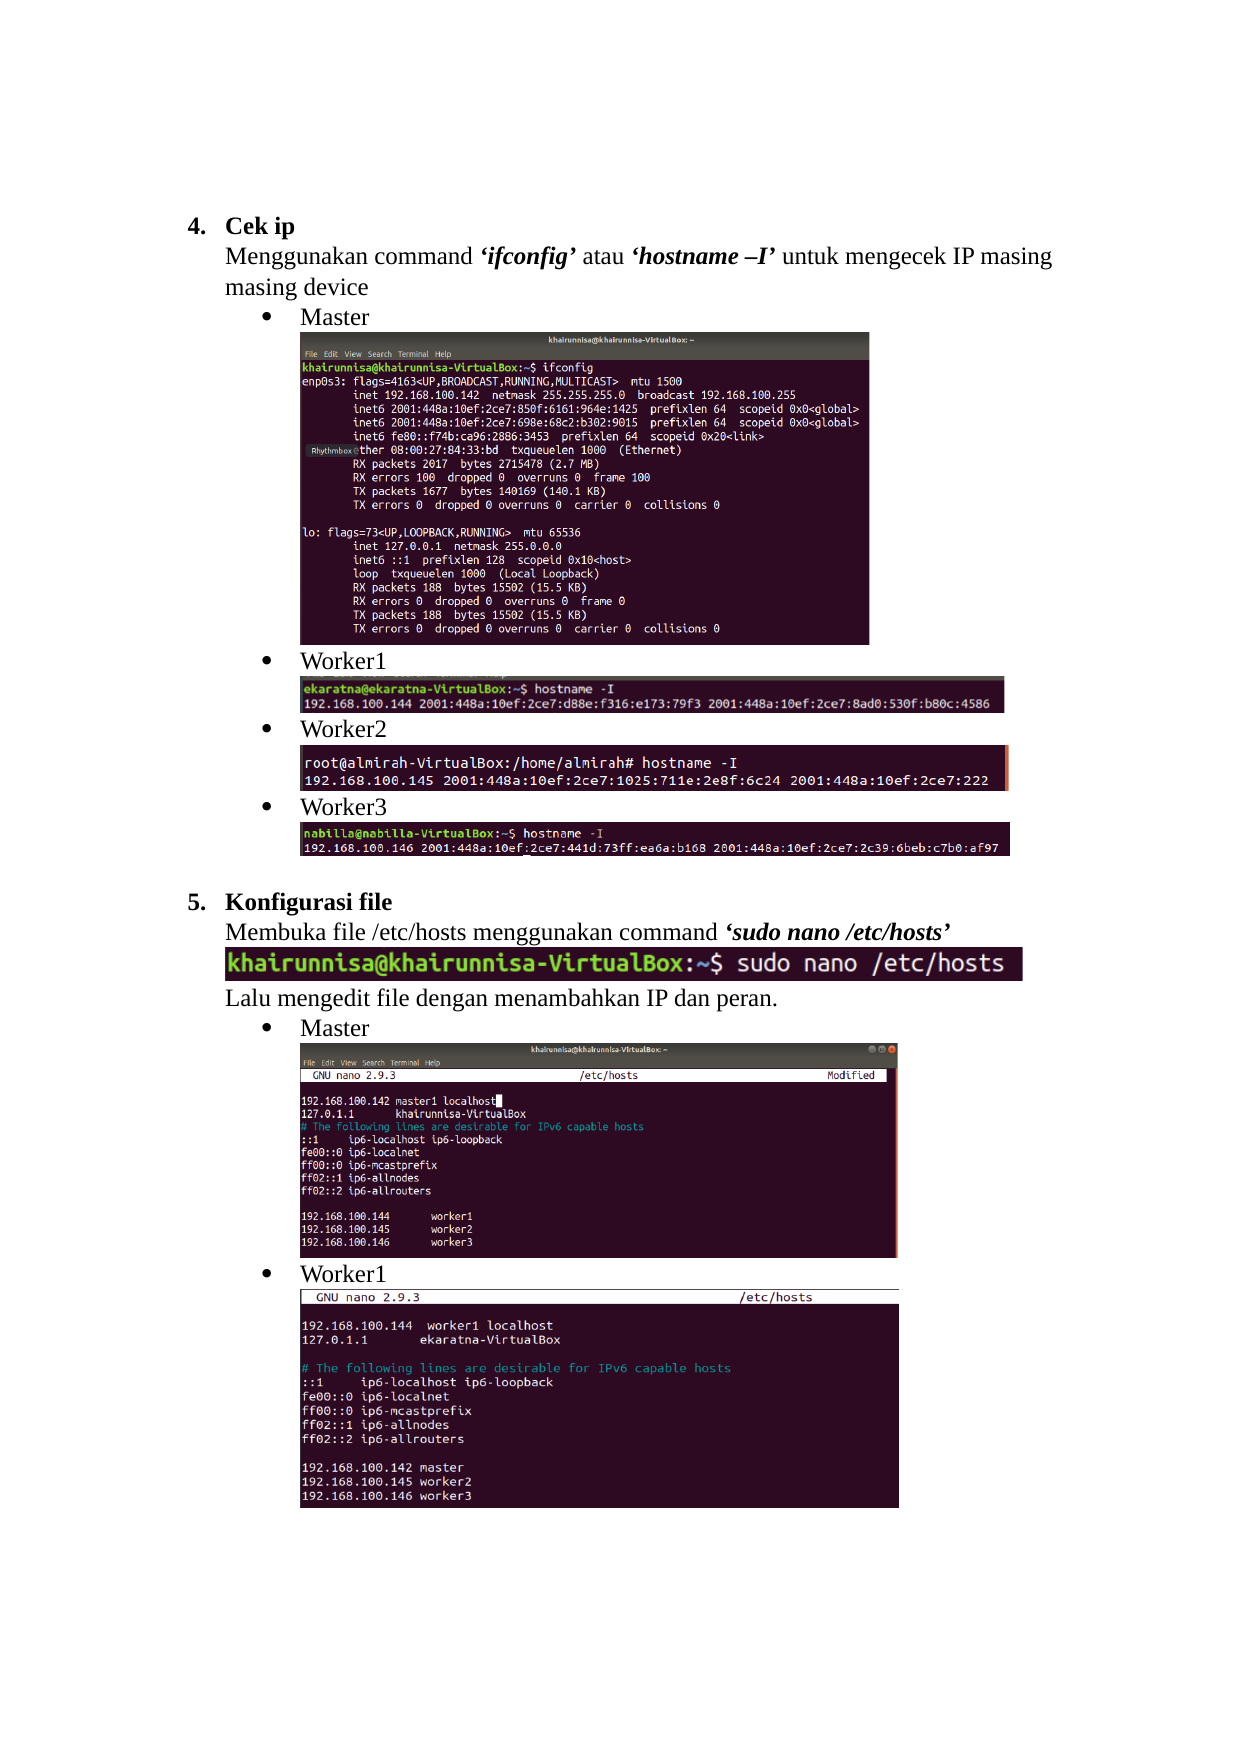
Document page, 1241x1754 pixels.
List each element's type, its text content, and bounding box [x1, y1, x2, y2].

list Membuka file /etc/hosts menggunakan command ‘sudo nano /etc/hosts’ [225, 917, 1090, 946]
list Worker2 [262, 714, 1090, 743]
list Master [262, 302, 1090, 331]
list Worker1 [262, 1259, 1090, 1288]
list Cek ip [187, 211, 1090, 239]
list Worker1 [262, 646, 1090, 675]
picture [300, 332, 870, 645]
picture [300, 1043, 898, 1258]
list Menggunakan command ‘ifconfig’ atau ‘hostname –I’ untuk mengecek IP masing masing device [225, 241, 1090, 300]
list Worker3 [262, 792, 1090, 821]
picture [300, 822, 1010, 856]
picture [225, 947, 1023, 981]
list Lalu mengedit file dengan menambahkan IP dan peran. [225, 983, 1090, 1011]
picture [300, 1289, 899, 1508]
list Master [262, 1013, 1090, 1042]
list Konfigurasi file [187, 887, 1090, 916]
picture [300, 745, 1009, 791]
picture [300, 676, 1005, 713]
